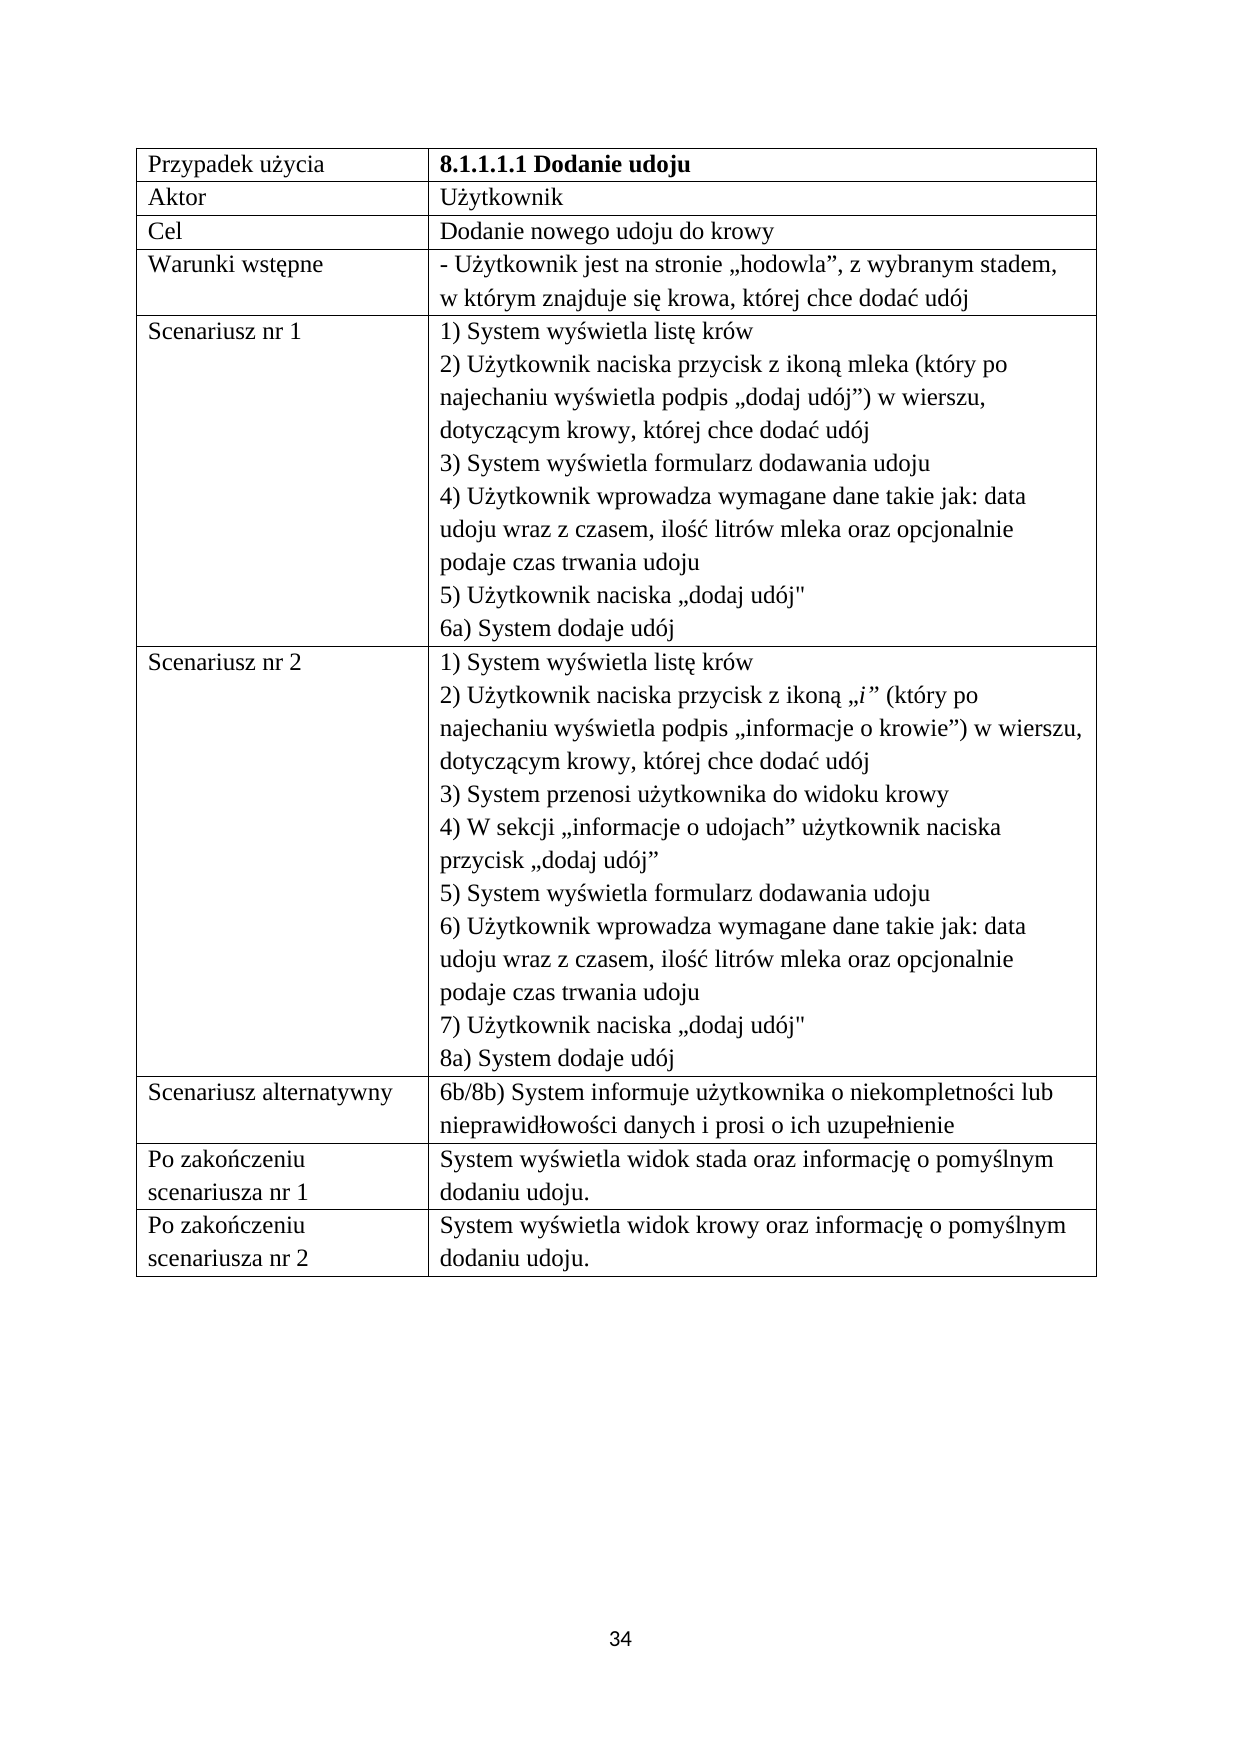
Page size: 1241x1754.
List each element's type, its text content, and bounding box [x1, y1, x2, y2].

table_cell Aktor [137, 182, 428, 215]
table_cell 1) System wyświetla listę krów 2) Użytkownik naciska przycisk z ikoną mleka (który po najechaniu wyświetla podpis „dodaj udój”) w wierszu, dotyczącym krowy, której chce dodać udój 3) System wyświetla formularz dodawania udoju 4) Użytkownik wprowadza wymagane dane takie jak: data udoju wraz z czasem, ilość litrów mleka oraz opcjonalnie podaje czas trwania udoju 5) Użytkownik naciska „dodaj udój" 6a) System dodaje udój [429, 316, 1096, 646]
table_cell 1) System wyświetla listę krów 2) Użytkownik naciska przycisk z ikoną „i” (który po najechaniu wyświetla podpis „informacje o krowie”) w wierszu, dotyczącym krowy, której chce dodać udój 3) System przenosi użytkownika do widoku krowy 4) W sekcji „informacje o udojach” użytkownik naciska przycisk „dodaj udój” 5) System wyświetla formularz dodawania udoju 6) Użytkownik wprowadza wymagane dane takie jak: data udoju wraz z czasem, ilość litrów mleka oraz opcjonalnie podaje czas trwania udoju 7) Użytkownik naciska „dodaj udój" 8a) System dodaje udój [429, 647, 1096, 1076]
table_cell System wyświetla widok stada oraz informację o pomyślnym dodaniu udoju. [429, 1144, 1096, 1209]
table_cell Scenariusz alternatywny [137, 1077, 428, 1143]
table_header Przypadek użycia [137, 149, 428, 181]
table_cell - Użytkownik jest na stronie „hodowla”, z wybranym stadem, w którym znajduje się krowa, której chce dodać udój [429, 250, 1096, 315]
table_cell Dodanie nowego udoju do krowy [429, 216, 1096, 248]
table_cell Po zakończeniu scenariusza nr 1 [137, 1144, 428, 1209]
table_cell 6b/8b) System informuje użytkownika o niekompletności lub nieprawidłowości danych i prosi o ich uzupełnienie [429, 1077, 1096, 1143]
table_cell Po zakończeniu scenariusza nr 2 [137, 1210, 428, 1276]
table_header 8.1.1.1.1 Dodanie udoju [429, 149, 1096, 181]
table_cell Warunki wstępne [137, 250, 428, 315]
table_cell Scenariusz nr 1 [137, 316, 428, 646]
table_cell Scenariusz nr 2 [137, 647, 428, 1076]
table_cell Użytkownik [429, 182, 1096, 215]
table_cell Cel [137, 216, 428, 248]
table_cell System wyświetla widok krowy oraz informację o pomyślnym dodaniu udoju. [429, 1210, 1096, 1276]
